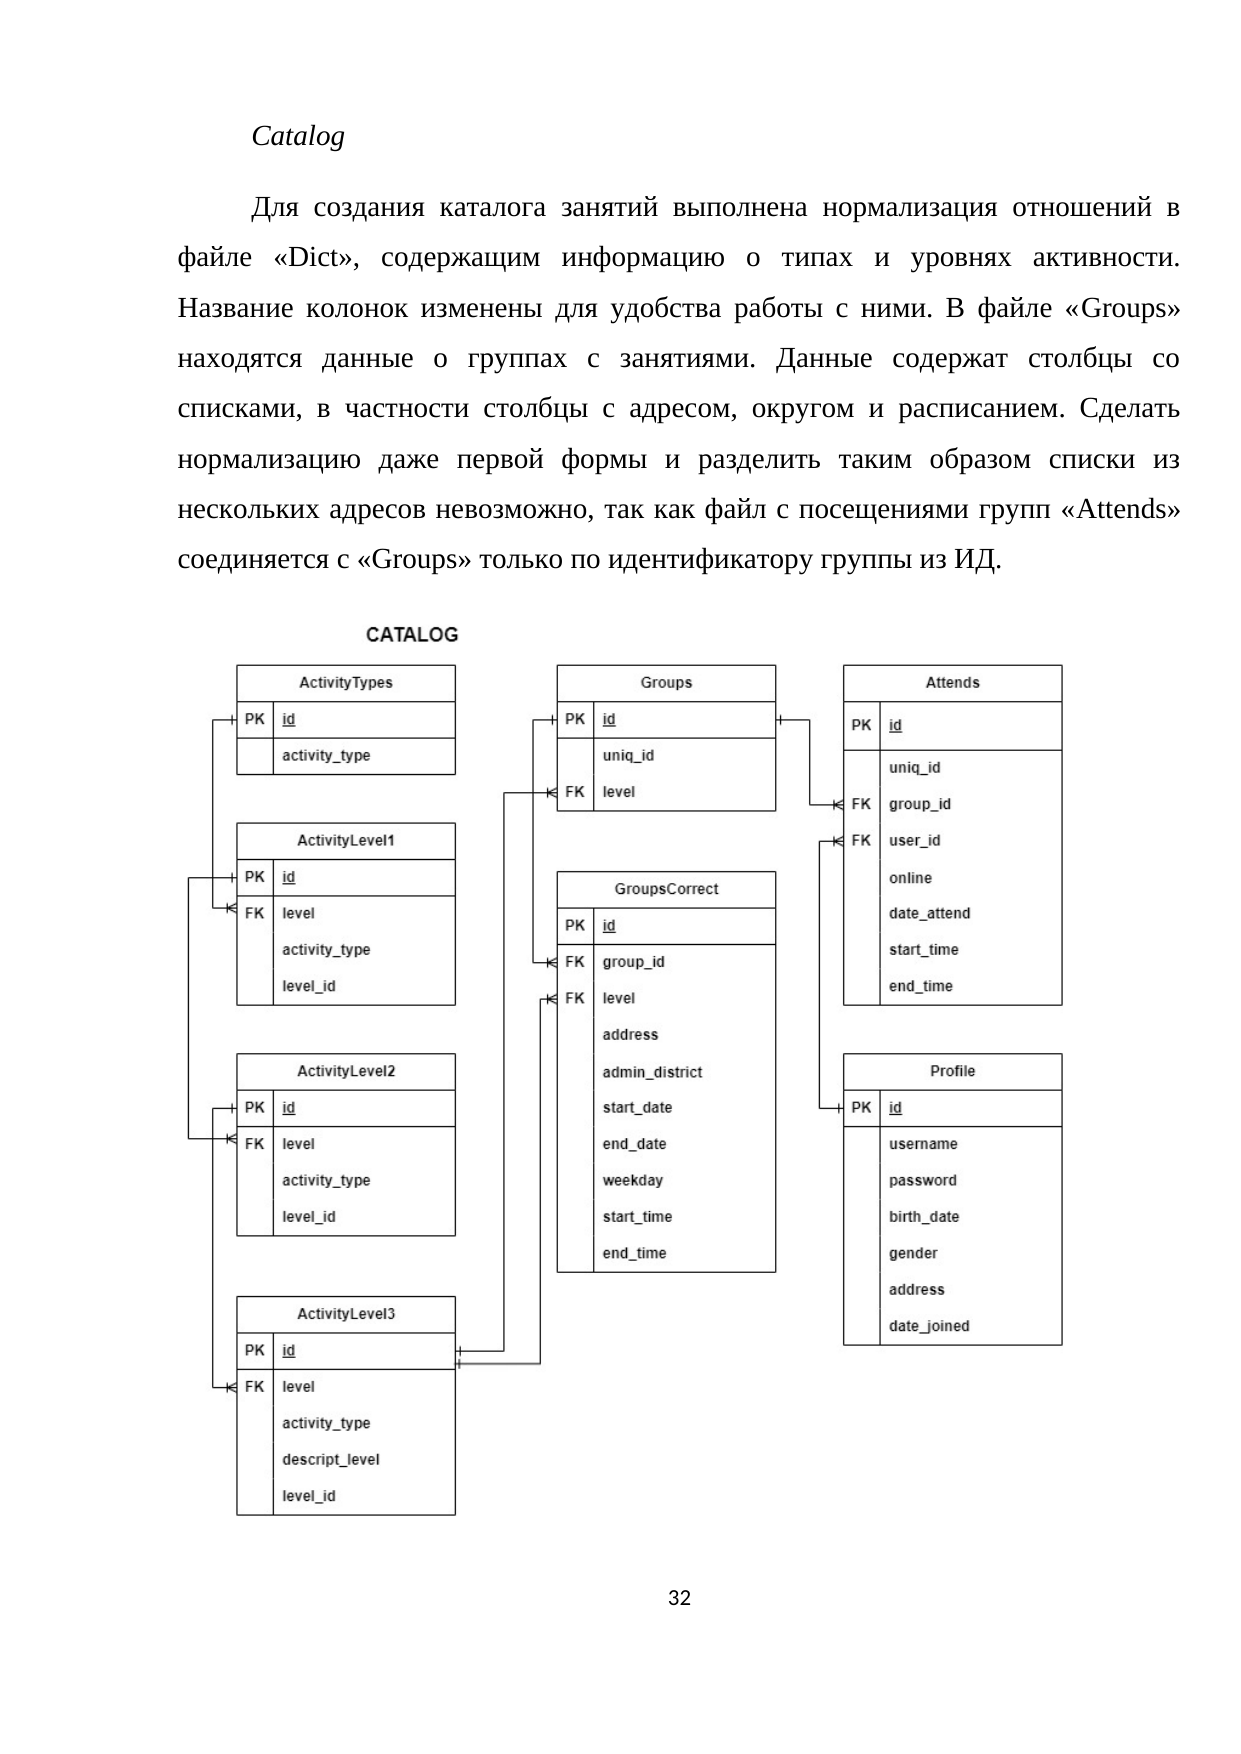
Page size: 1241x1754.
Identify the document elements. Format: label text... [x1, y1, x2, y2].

picture [177, 615, 1064, 1517]
text Для создания каталога занятий выполнена нормализация отношений в файле «Dict», содержащим информацию о типах и уровнях активности. Название колонок изменены для удобства работы с ними. В файле «Groups» находятся данные о группах с занятиями. Данные содержат столбцы со списками, в частности столбцы с адресом, округом и расписанием. Сделать нормализацию даже первой формы и разделить таким образом списки из нескольких адресов невозможно, так как файл с посещениями групп «Attends» соединяется с «Groups» только по идентификатору группы из ИД. [177, 189, 1181, 575]
text Catalog [177, 118, 1181, 152]
